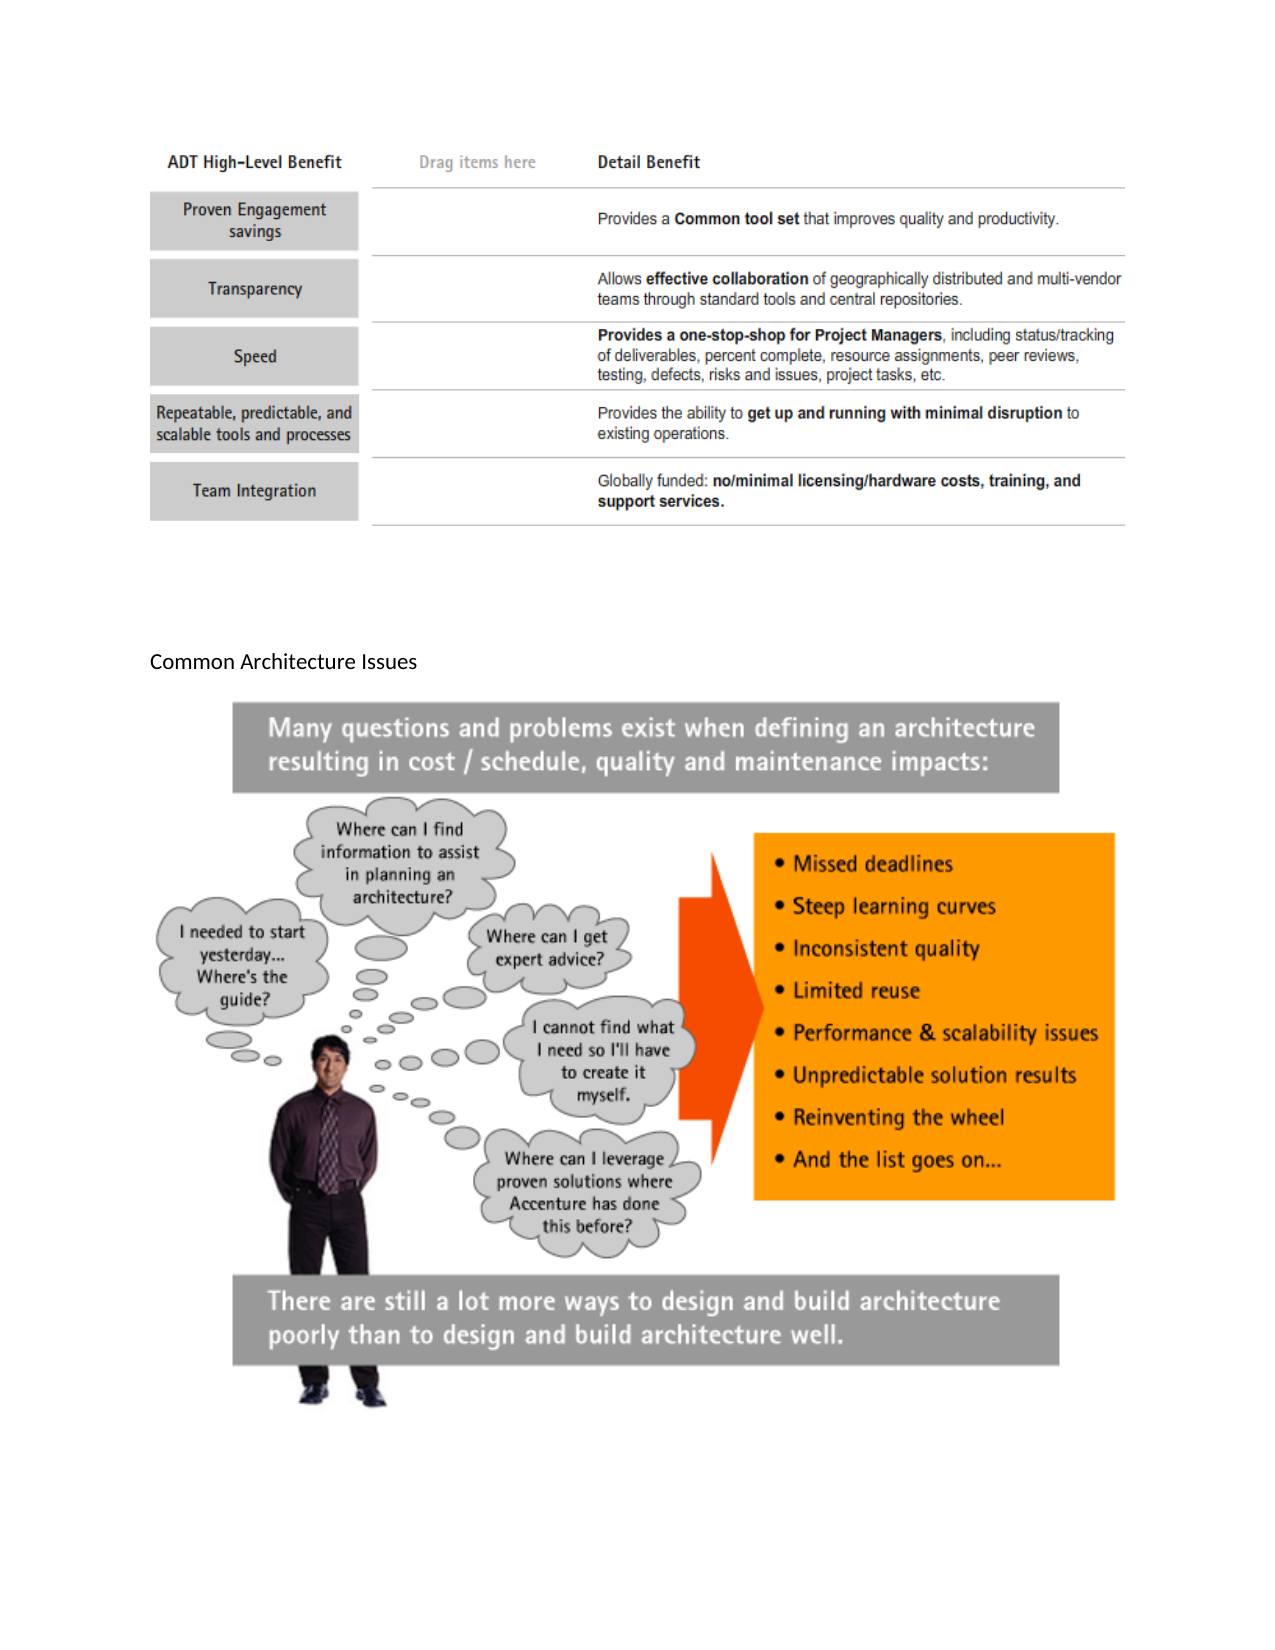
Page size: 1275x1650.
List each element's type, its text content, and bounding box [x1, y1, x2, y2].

picture [150, 150, 1125, 535]
picture [150, 694, 1116, 1412]
text Common Architecture Issues [150, 647, 1125, 676]
